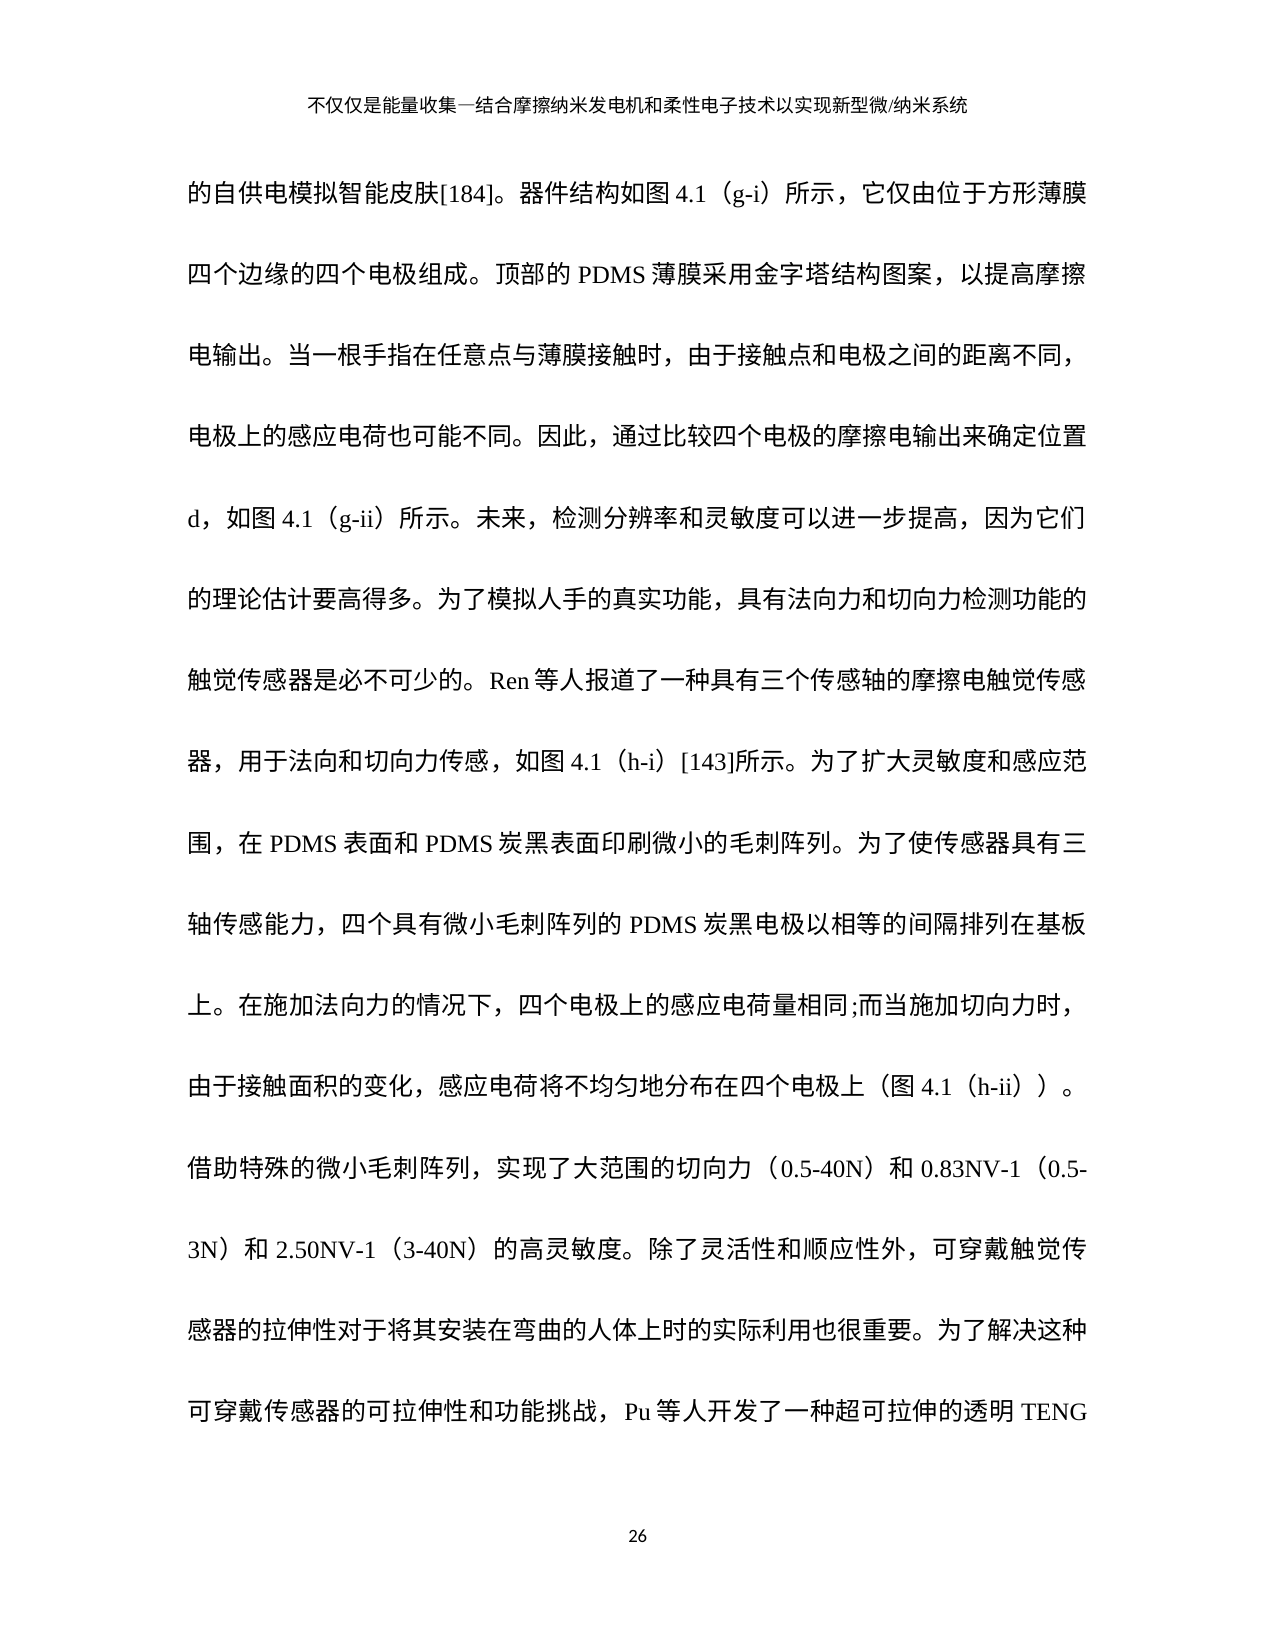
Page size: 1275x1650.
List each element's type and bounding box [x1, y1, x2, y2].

text [187, 159, 1087, 1442]
